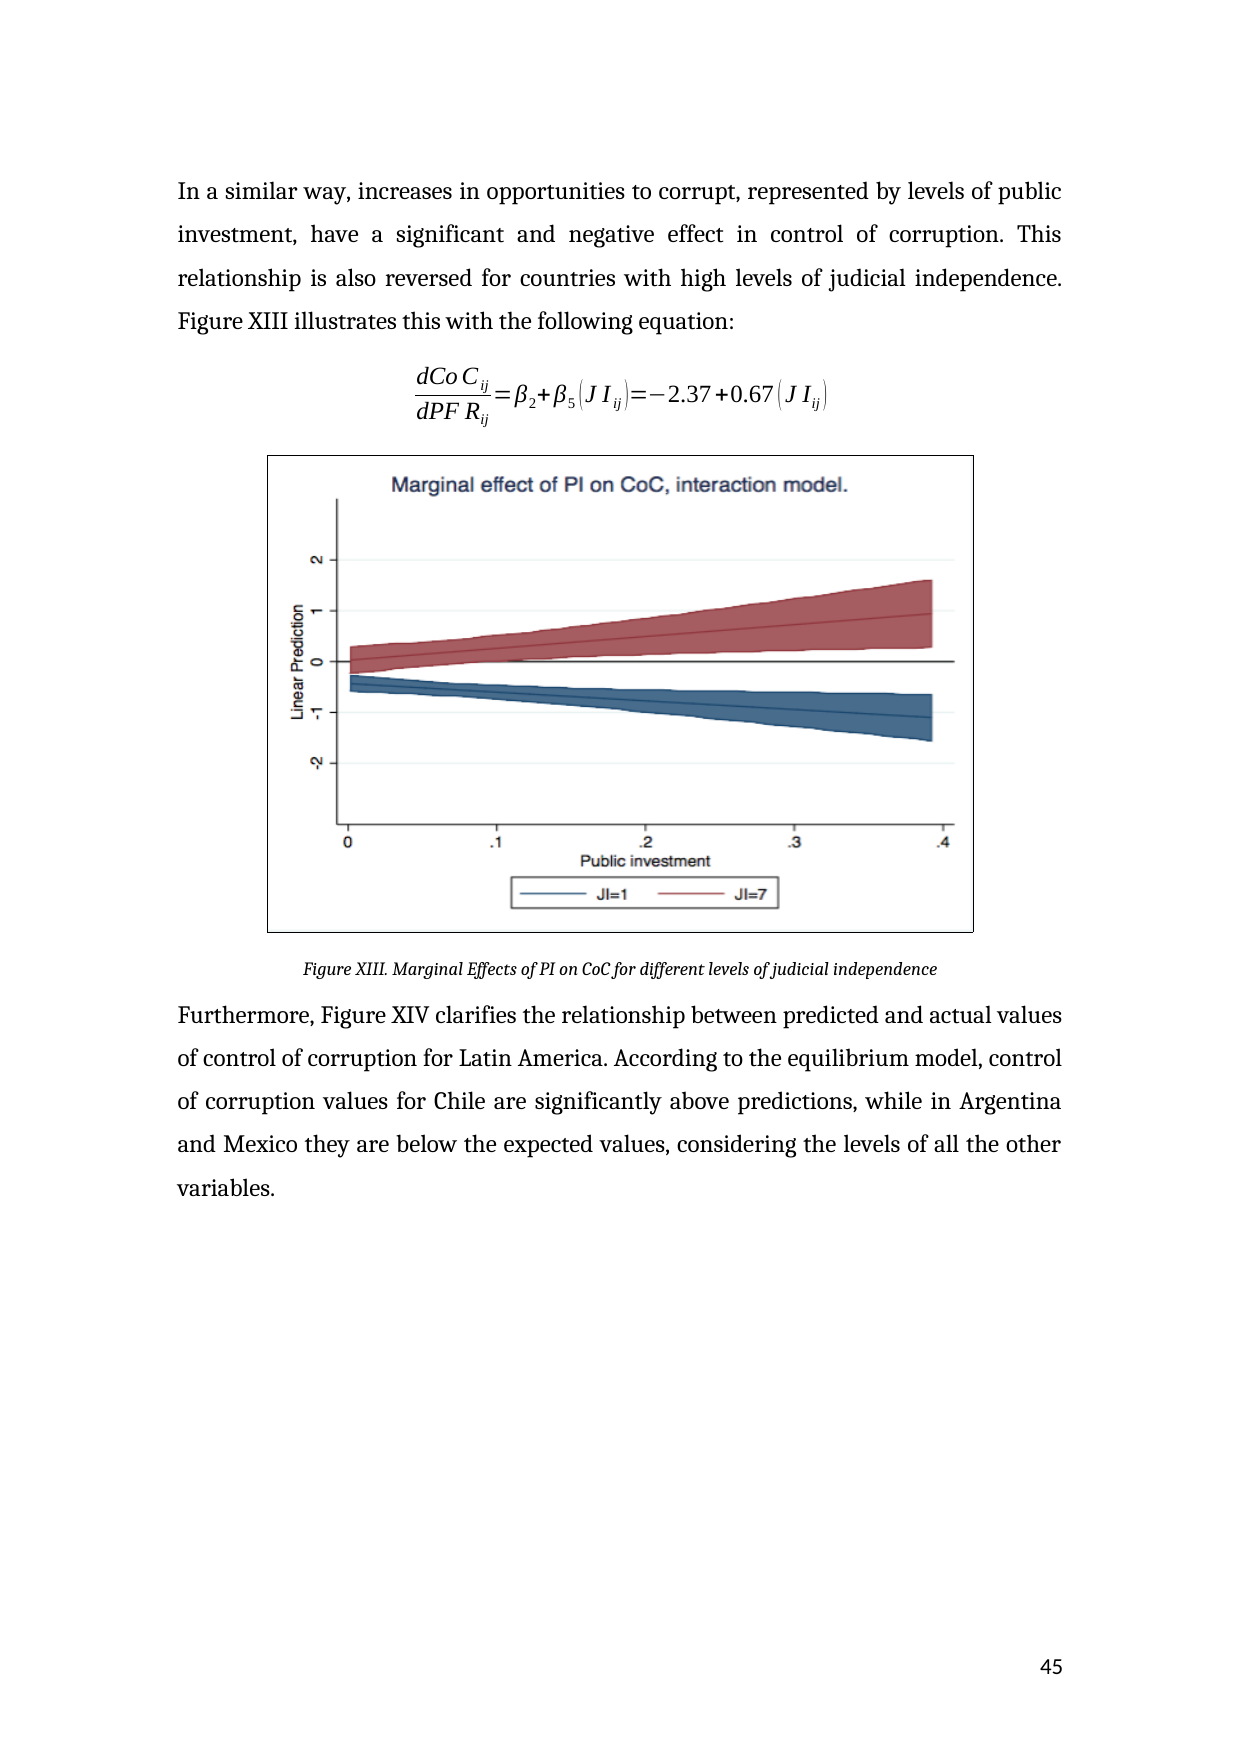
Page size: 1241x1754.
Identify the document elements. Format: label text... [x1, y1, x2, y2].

text Figure XIII. Marginal Effects of PI on CoC for different levels of judicial independence [177, 959, 1063, 980]
text In a similar way, increases in opportunities to corrupt, represented by levels of public investment, have a significant and negative effect in control of corruption. This relationship is also reversed for countries with high levels of judicial independence. Figure XIII illustrates this with the following equation: [177, 177, 1063, 335]
picture [268, 456, 973, 932]
text Furthermore, Figure XIV clarifies the relationship between predicted and actual values of control of corruption for Latin America. According to the equilibrium model, control of corruption values for Chile are significantly above predictions, while in Argentina and Mexico they are below the expected values, considering the levels of all the other variables. [177, 1001, 1063, 1202]
